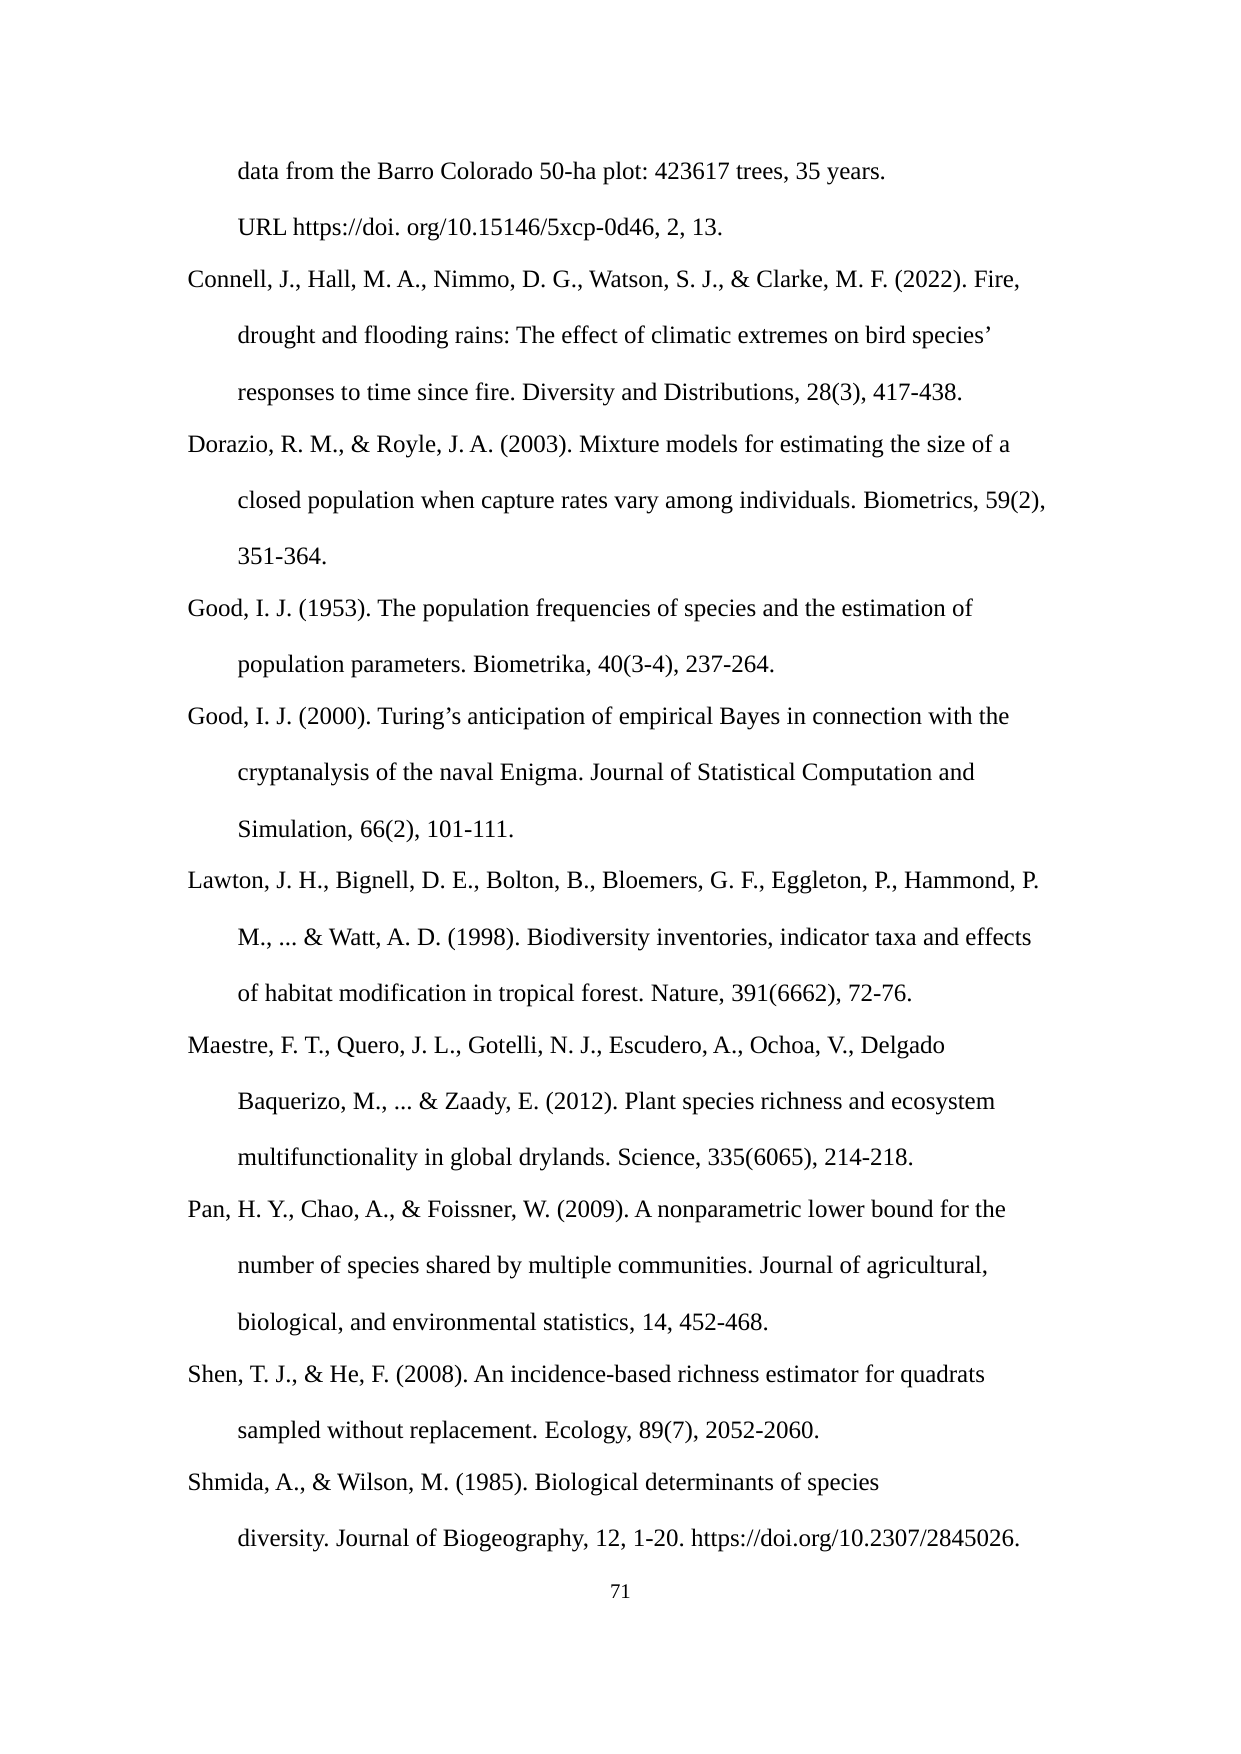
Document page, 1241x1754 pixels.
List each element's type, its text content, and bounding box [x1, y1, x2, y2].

text Good, I. J. (2000). Turing’s anticipation of empirical Bayes in connection with the cryptanalysis of the naval Enigma. Journal of Statistical Computation and Simulation, 66(2), 101-111. [187, 697, 1053, 847]
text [187, 152, 1053, 246]
text Connell, J., Hall, M. A., Nimmo, D. G., Watson, S. J., & Clarke, M. F. (2022). Fire, drought and flooding rains: The effect of climatic extremes on bird species’ responses to time since fire. Diversity and Distributions, 28(3), 417-438. [187, 260, 1053, 410]
text Pan, H. Y., Chao, A., & Foissner, W. (2009). A nonparametric lower bound for the number of species shared by multiple communities. Journal of agricultural, biological, and environmental statistics, 14, 452-468. [187, 1190, 1053, 1340]
text Maestre, F. T., Quero, J. L., Gotelli, N. J., Escudero, A., Ochoa, V., Delgado Baquerizo, M., ... & Zaady, E. (2012). Plant species richness and ecosystem multifunctionality in global drylands. Science, 335(6065), 214-218. [187, 1026, 1053, 1176]
text Dorazio, R. M., & Royle, J. A. (2003). Mixture models for estimating the size of a closed population when capture rates vary among individuals. Biometrics, 59(2), 351-364. [187, 424, 1053, 574]
text Good, I. J. (1953). The population frequencies of species and the estimation of population parameters. Biometrika, 40(3-4), 237-264. [187, 589, 1053, 682]
text Lawton, J. H., Bignell, D. E., Bolton, B., Bloemers, G. F., Eggleton, P., Hammond, P. M., ... & Watt, A. D. (1998). Biodiversity inventories, indicator taxa and effects of habitat modification in tropical forest. Nature, 391(6662), 72-76. [187, 861, 1053, 1011]
text Shmida, A., & Wilson, M. (1985). Biological determinants of species diversity. Journal of Biogeography, 12, 1-20. https://doi.org/10.2307/2845026. [187, 1462, 1053, 1556]
text Shen, T. J., & He, F. (2008). An incidence‐based richness estimator for quadrats sampled without replacement. Ecology, 89(7), 2052-2060. [187, 1354, 1053, 1448]
